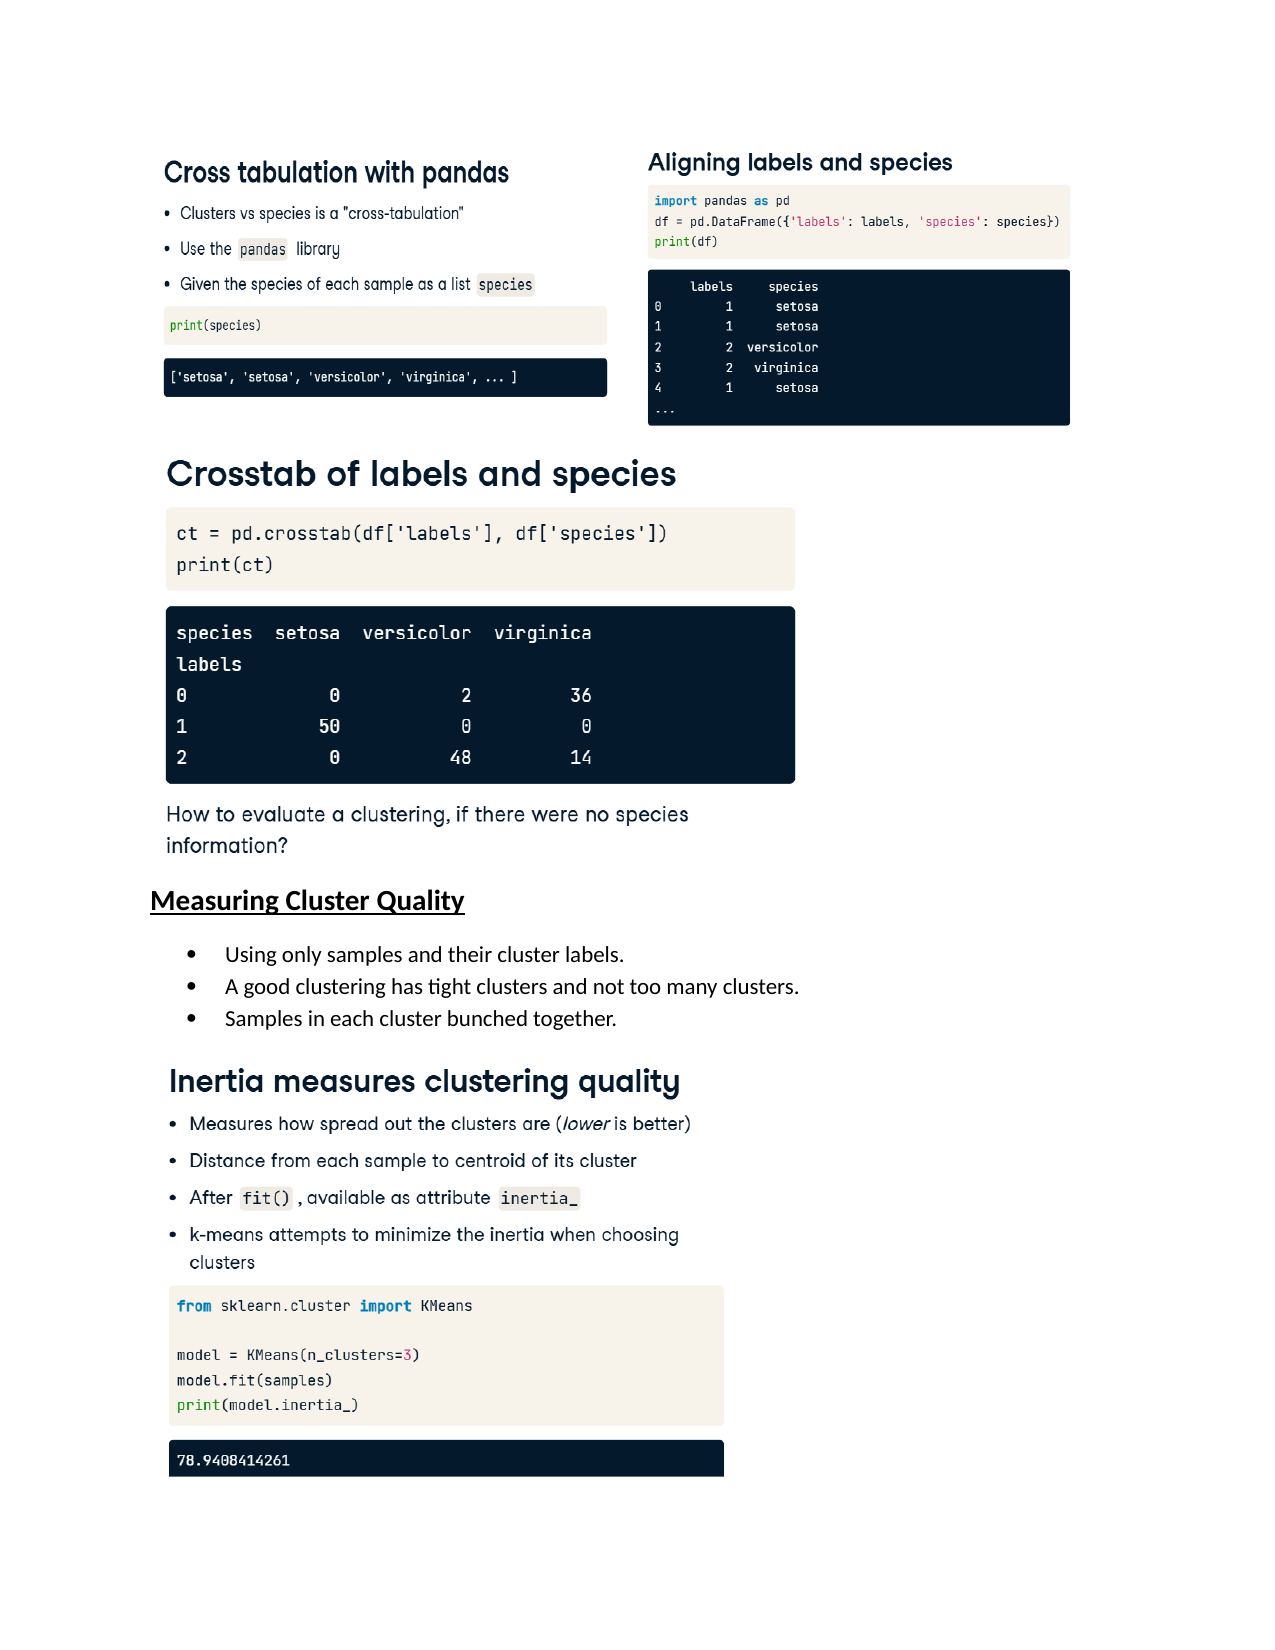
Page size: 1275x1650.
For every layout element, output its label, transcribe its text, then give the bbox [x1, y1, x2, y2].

list Samples in each cluster bunched together. [187, 1004, 1125, 1032]
picture [150, 150, 619, 410]
text Measuring Cluster Quality [150, 882, 1125, 918]
picture [636, 150, 1071, 428]
picture [150, 1053, 769, 1489]
picture [150, 448, 823, 862]
list Using only samples and their cluster labels. [187, 940, 1125, 968]
list A good clustering has tight clusters and not too many clusters. [187, 972, 1125, 1000]
